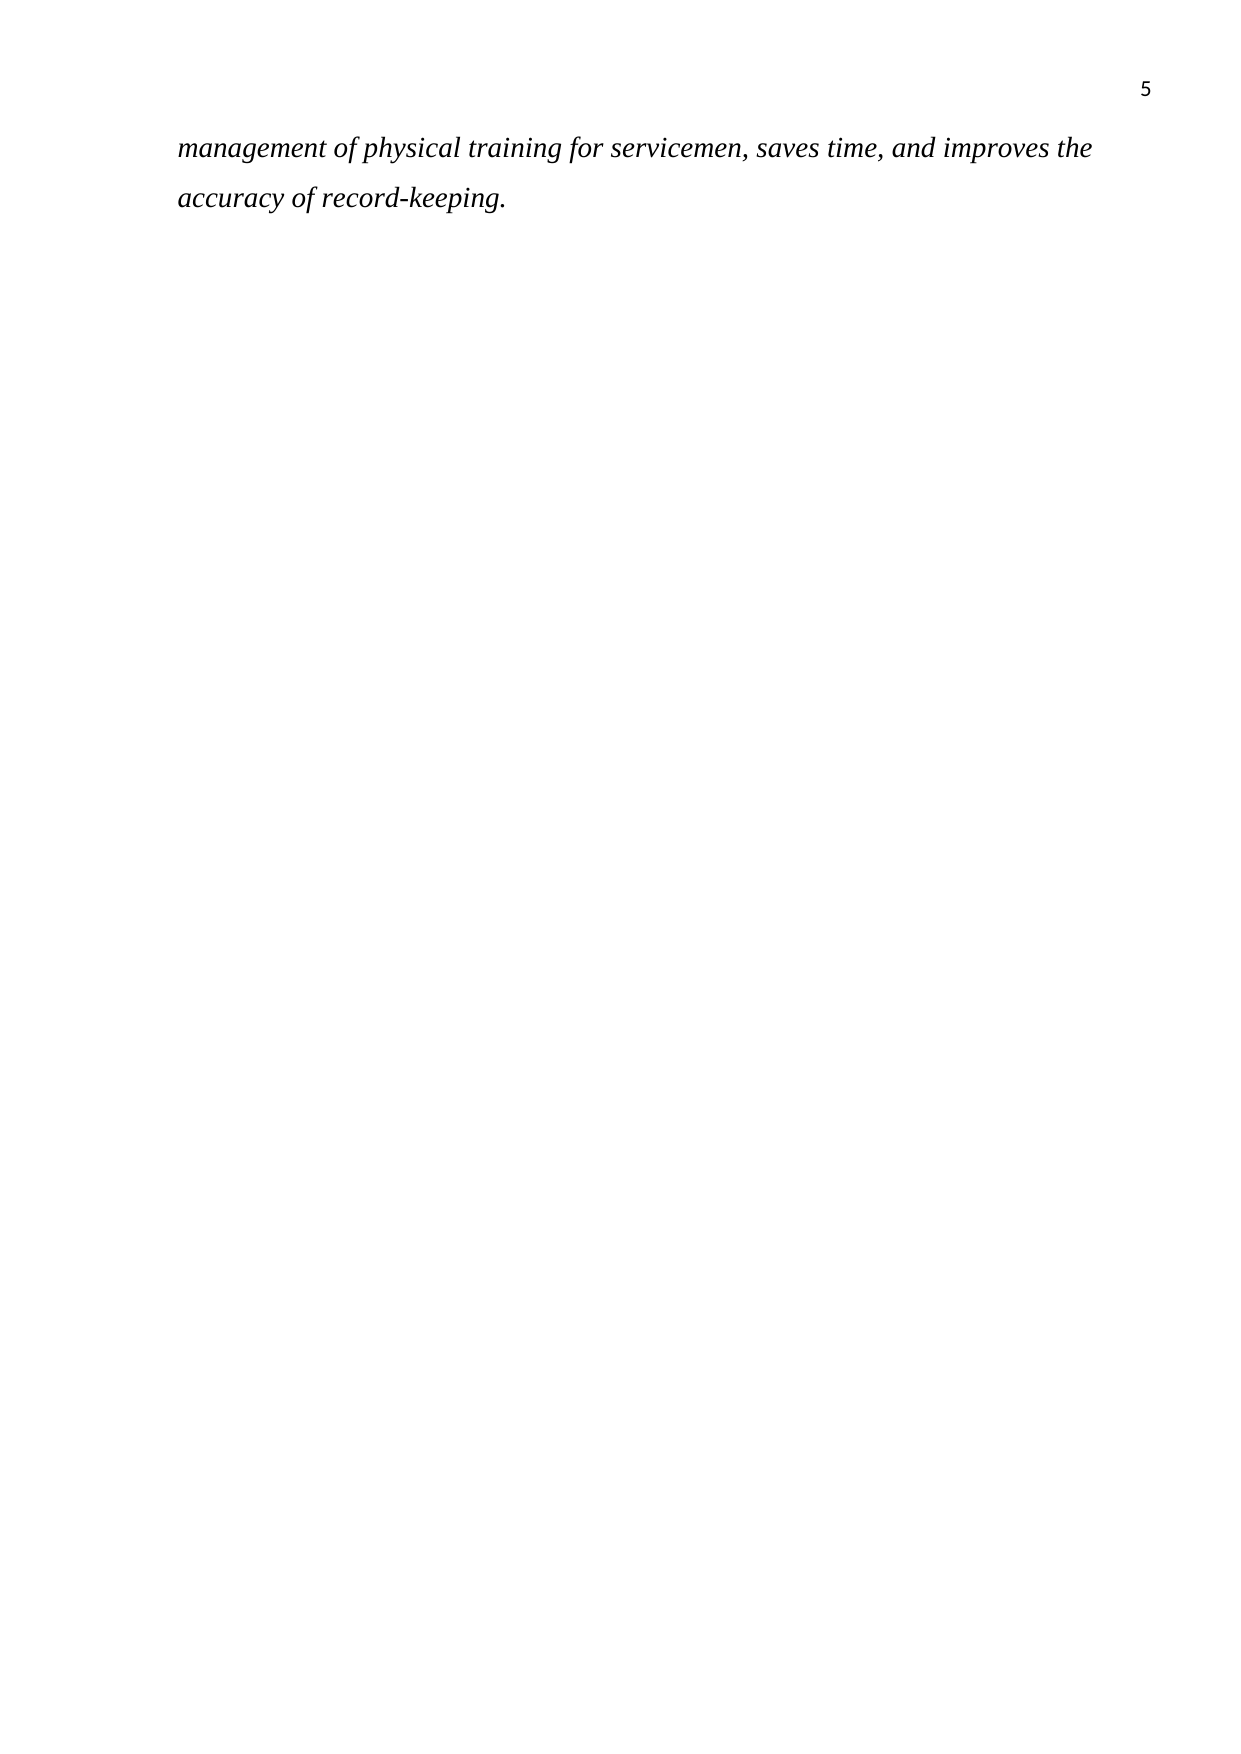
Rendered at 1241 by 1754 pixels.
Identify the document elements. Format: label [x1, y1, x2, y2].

text [177, 130, 1152, 214]
